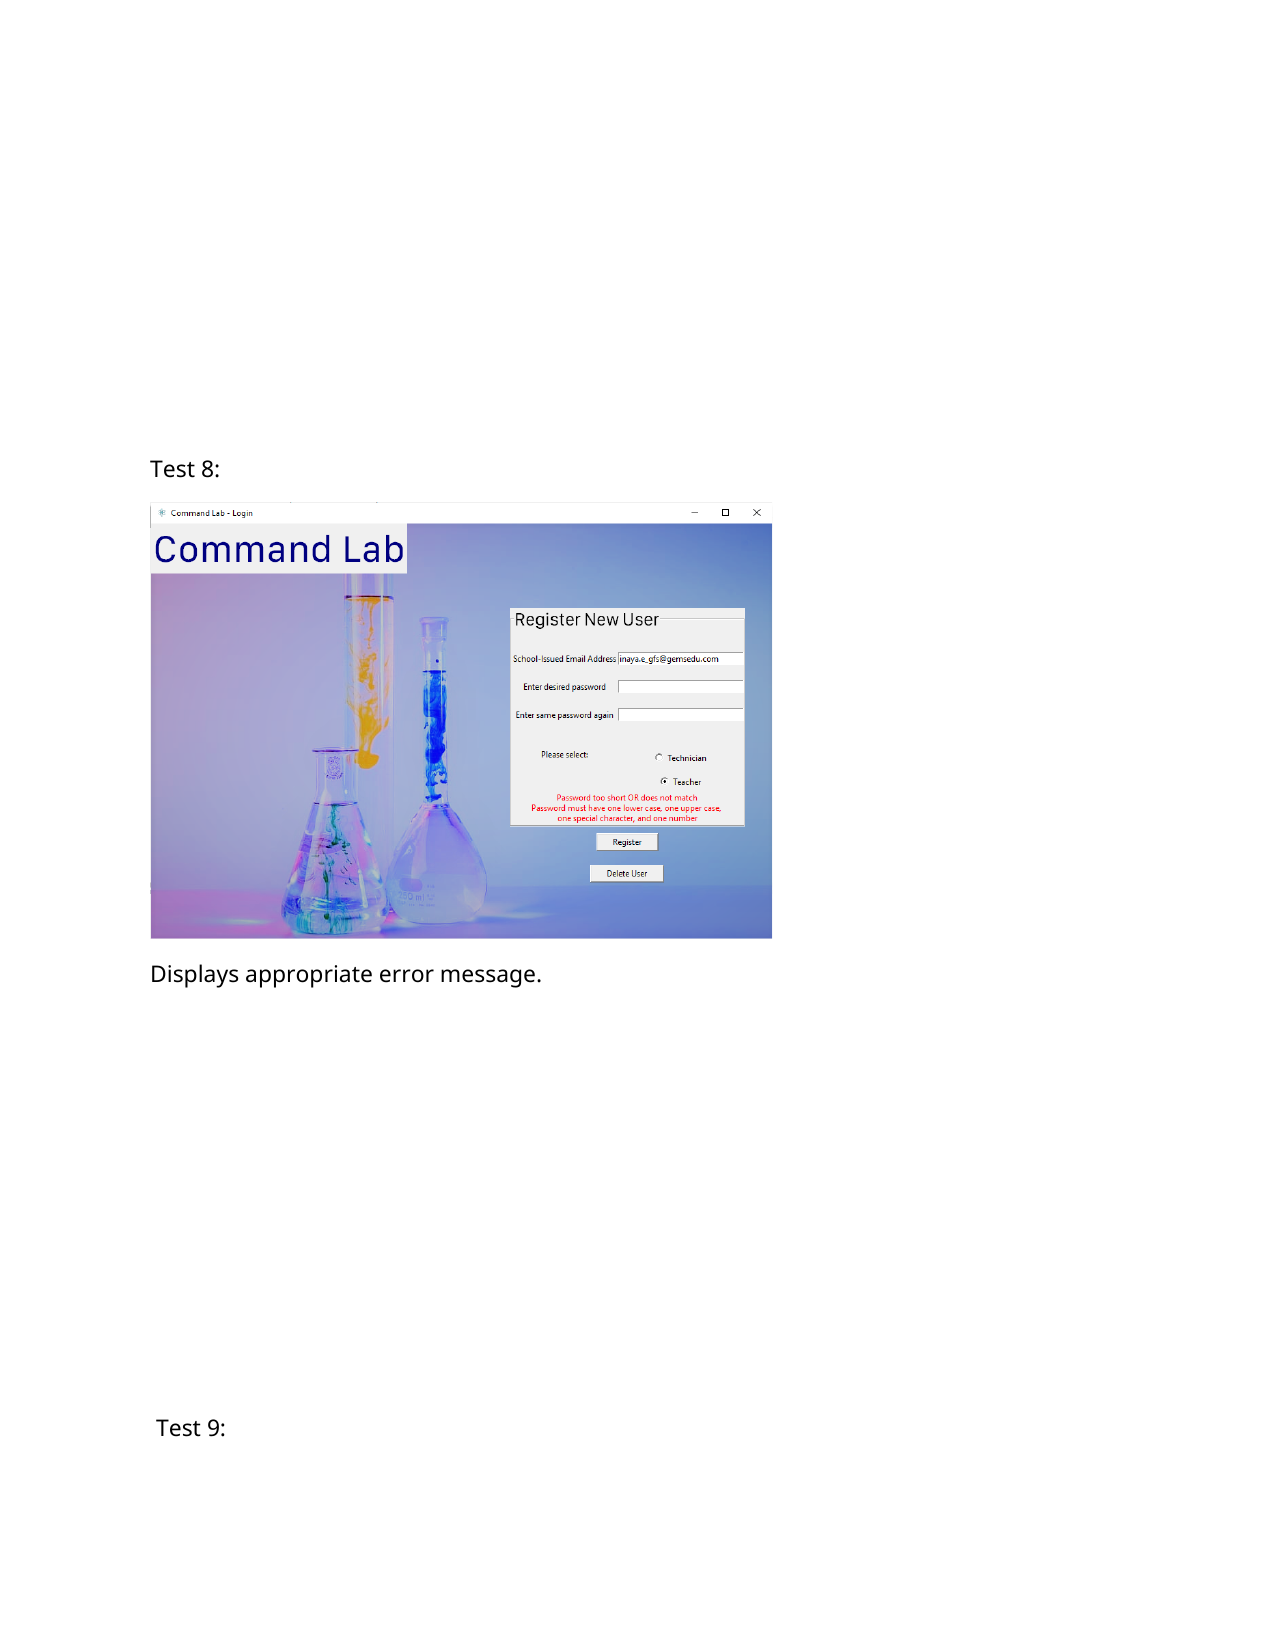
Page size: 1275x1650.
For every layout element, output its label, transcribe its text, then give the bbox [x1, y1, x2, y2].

text Test 9: [150, 1412, 1125, 1443]
picture [150, 502, 773, 939]
text Test 8: [150, 452, 1125, 484]
text Displays appropriate error message. [150, 958, 1125, 989]
